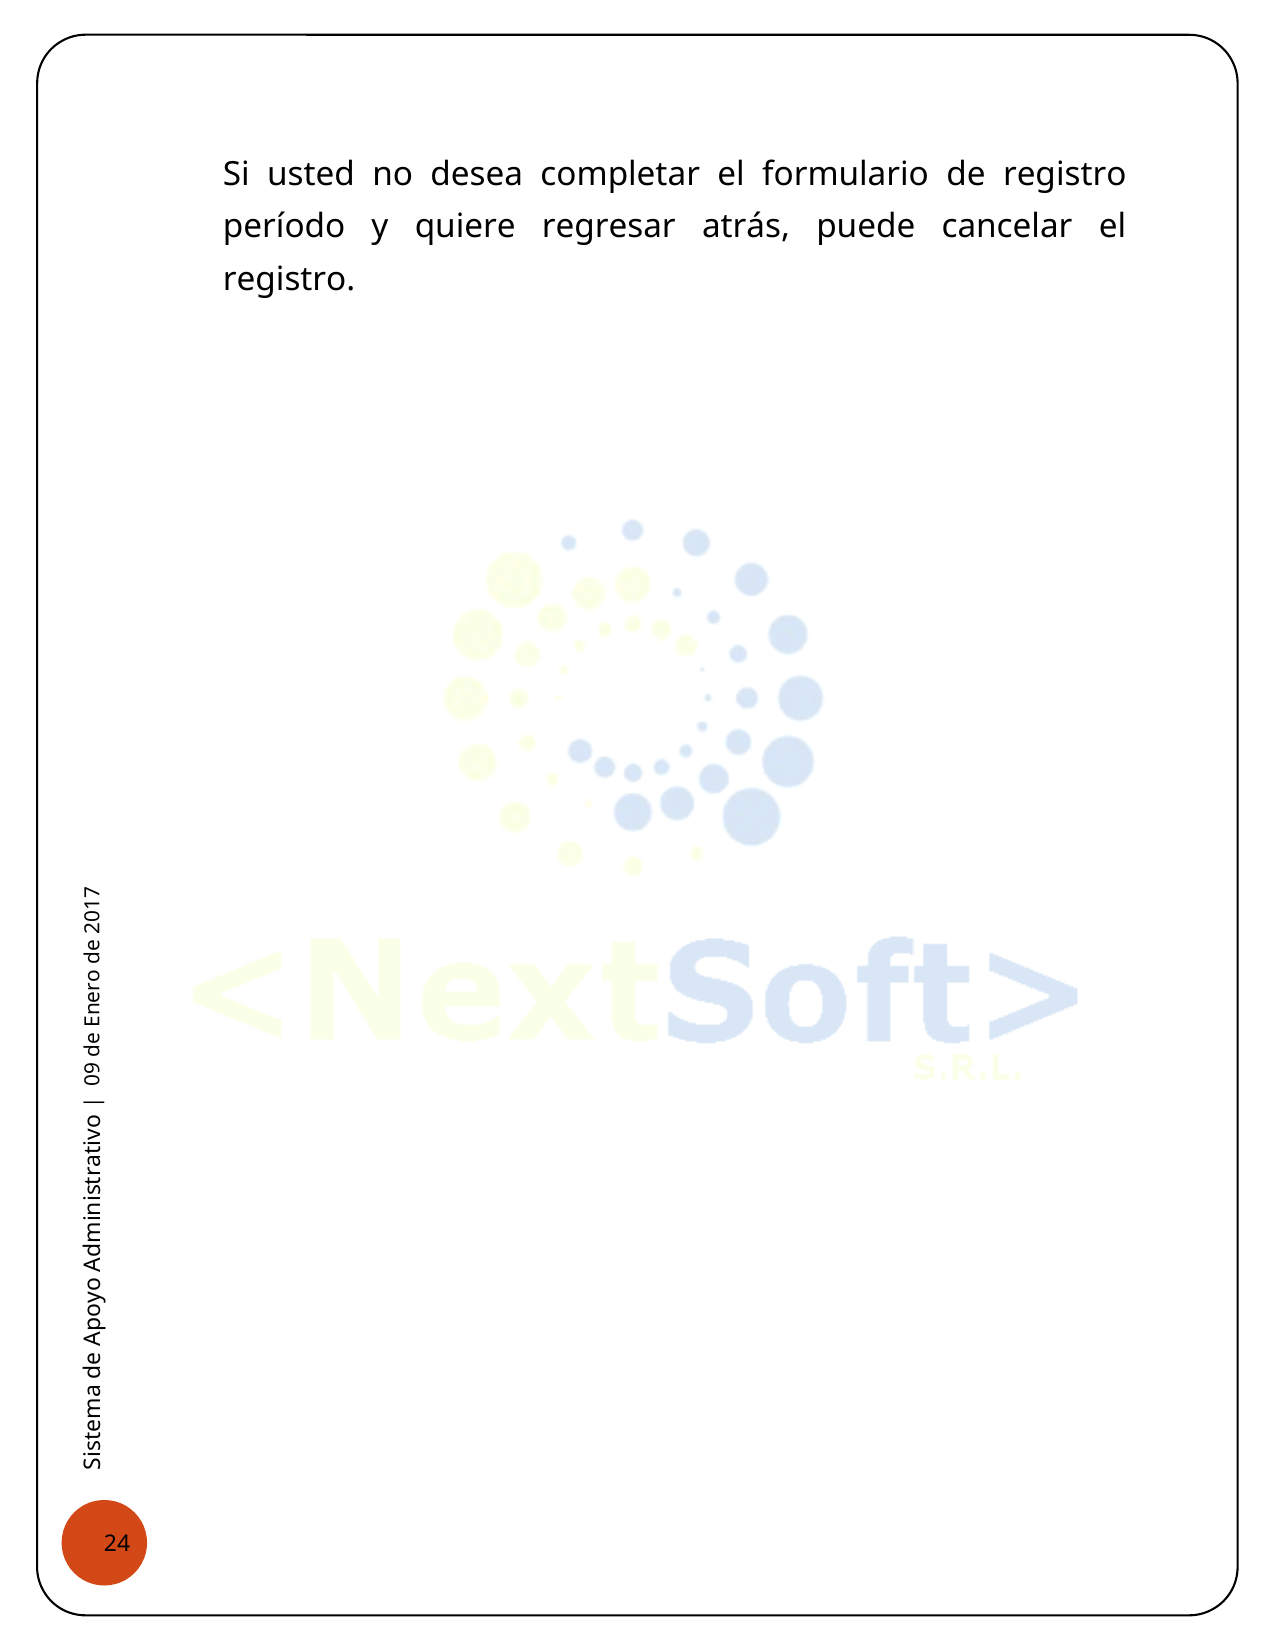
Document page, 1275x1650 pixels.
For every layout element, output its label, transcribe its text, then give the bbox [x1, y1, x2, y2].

list Si usted no desea completar el formulario de registro período y quiere regresar atrás, puede cancelar el registro. [223, 150, 1127, 300]
